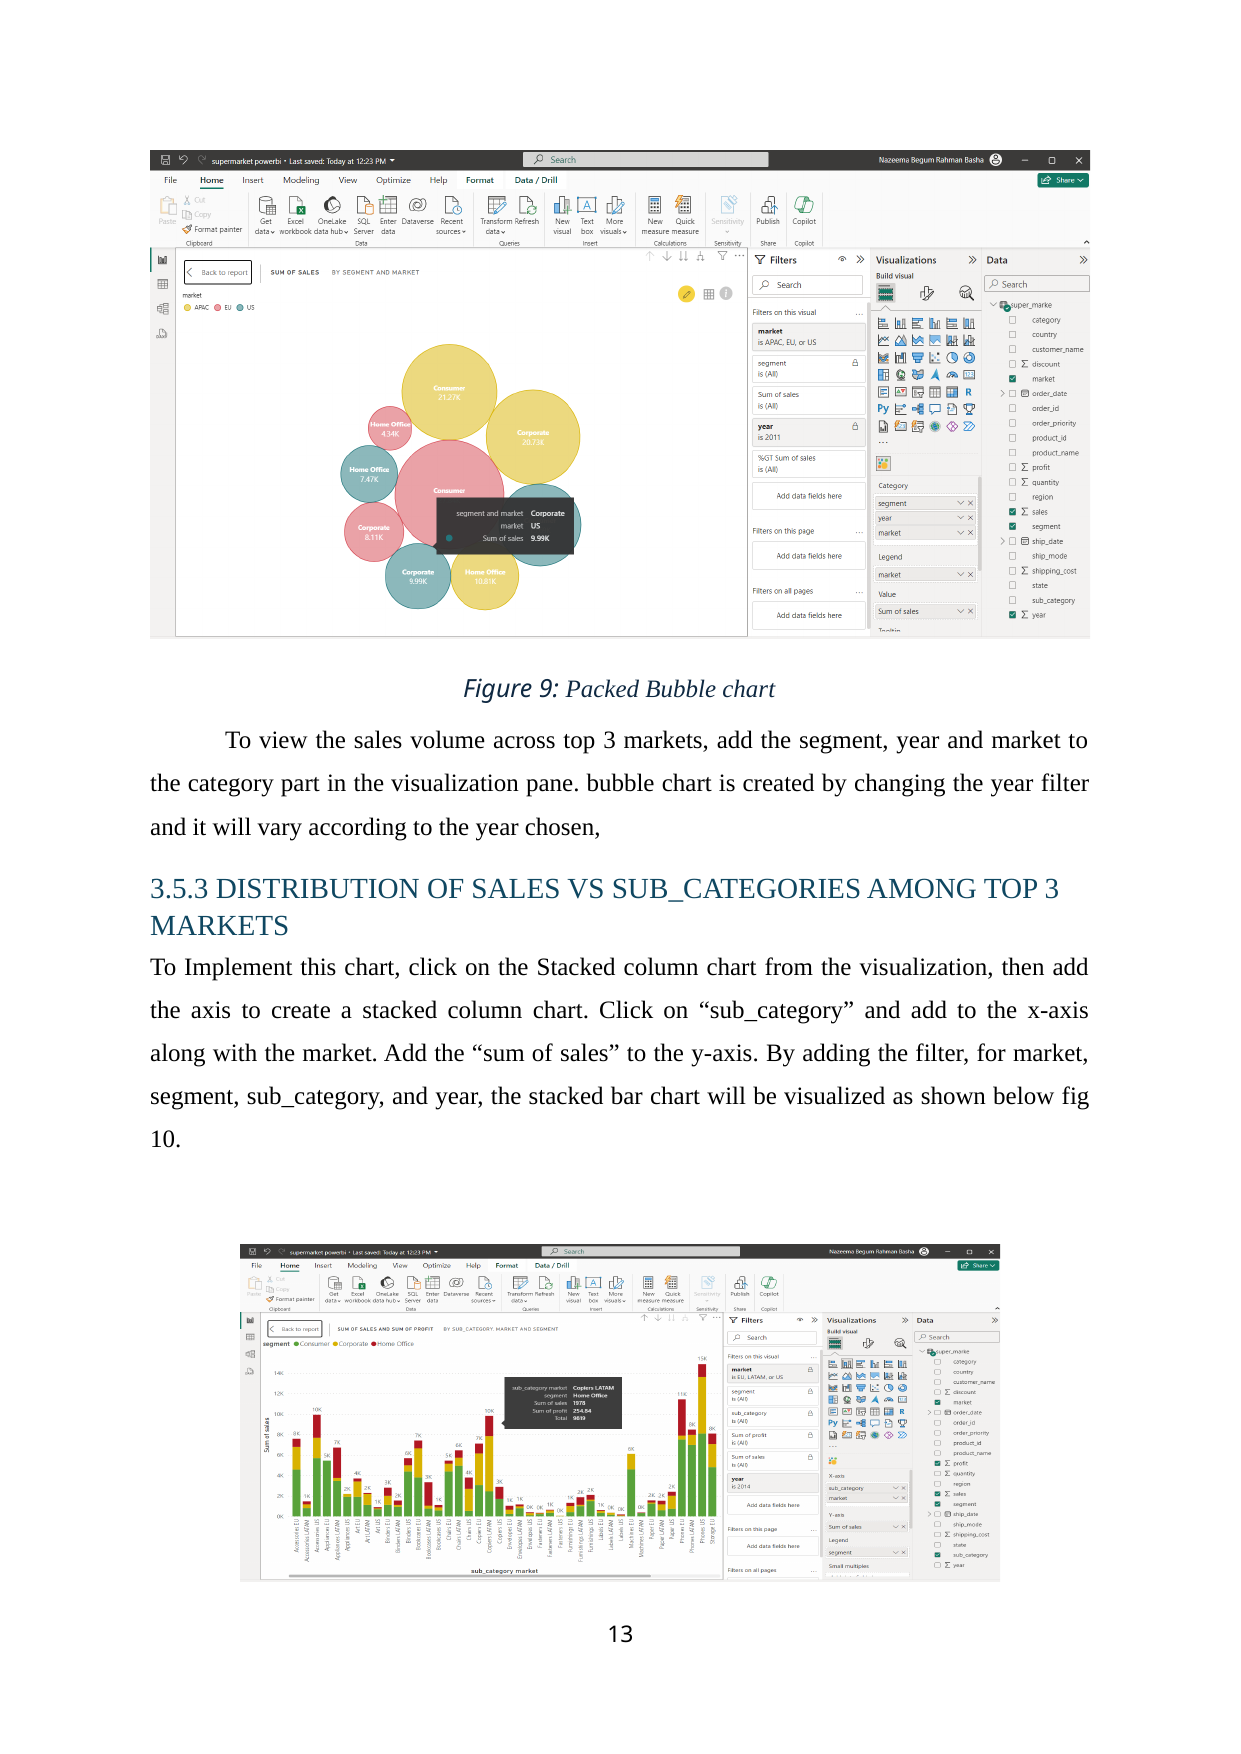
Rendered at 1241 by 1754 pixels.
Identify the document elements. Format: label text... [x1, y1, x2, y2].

text Figure 9: Packed Bubble chart [150, 671, 1090, 704]
text To Implement this chart, click on the Stacked column chart from the visualization, then add the axis to create a stacked column chart. Click on “sub_category” and add to the x-axis along with the market. Add the “sum of sales” to the y-axis. By adding the filter, for market, segment, sub_category, and year, the stacked bar chart will be visualized as shown below fig 10. [150, 952, 1090, 1153]
picture [240, 1244, 1001, 1582]
picture [150, 150, 1091, 639]
text To view the sales volume across top 3 markets, add the segment, year and market to the category part in the visualization pane. bubble chart is created by changing the year filter and it will vary according to the year chosen, [150, 725, 1090, 840]
subtitle 3.5.3 DISTRIBUTION OF SALES VS SUB_CATEGORIES AMONG TOP 3 MARKETS [150, 871, 1090, 941]
